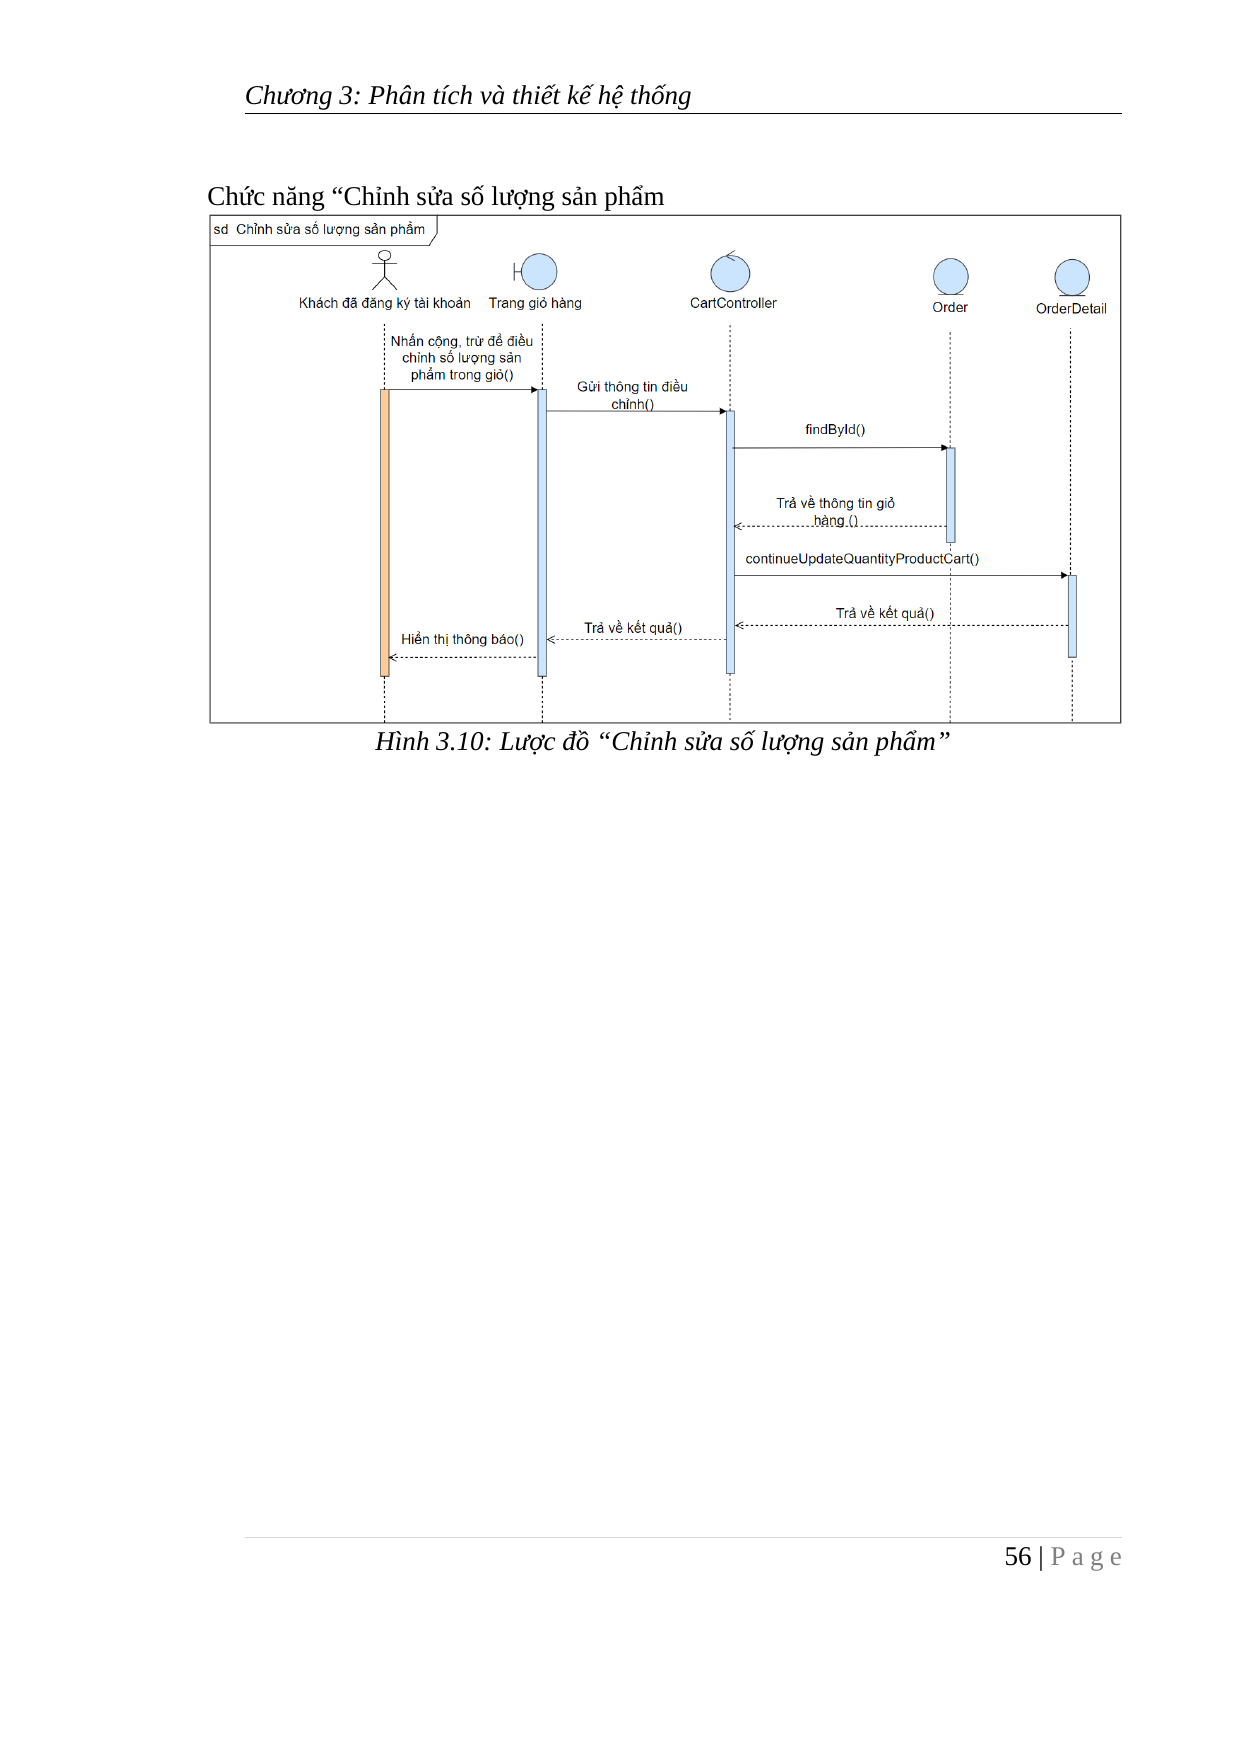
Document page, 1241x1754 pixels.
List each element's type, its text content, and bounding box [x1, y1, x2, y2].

text Chức năng “Chỉnh sửa số lượng sản phẩm [207, 180, 1122, 211]
picture [207, 211, 1123, 725]
text Hình 3.10: Lược đồ “Chỉnh sửa số lượng sản phẩm” [207, 725, 1122, 756]
